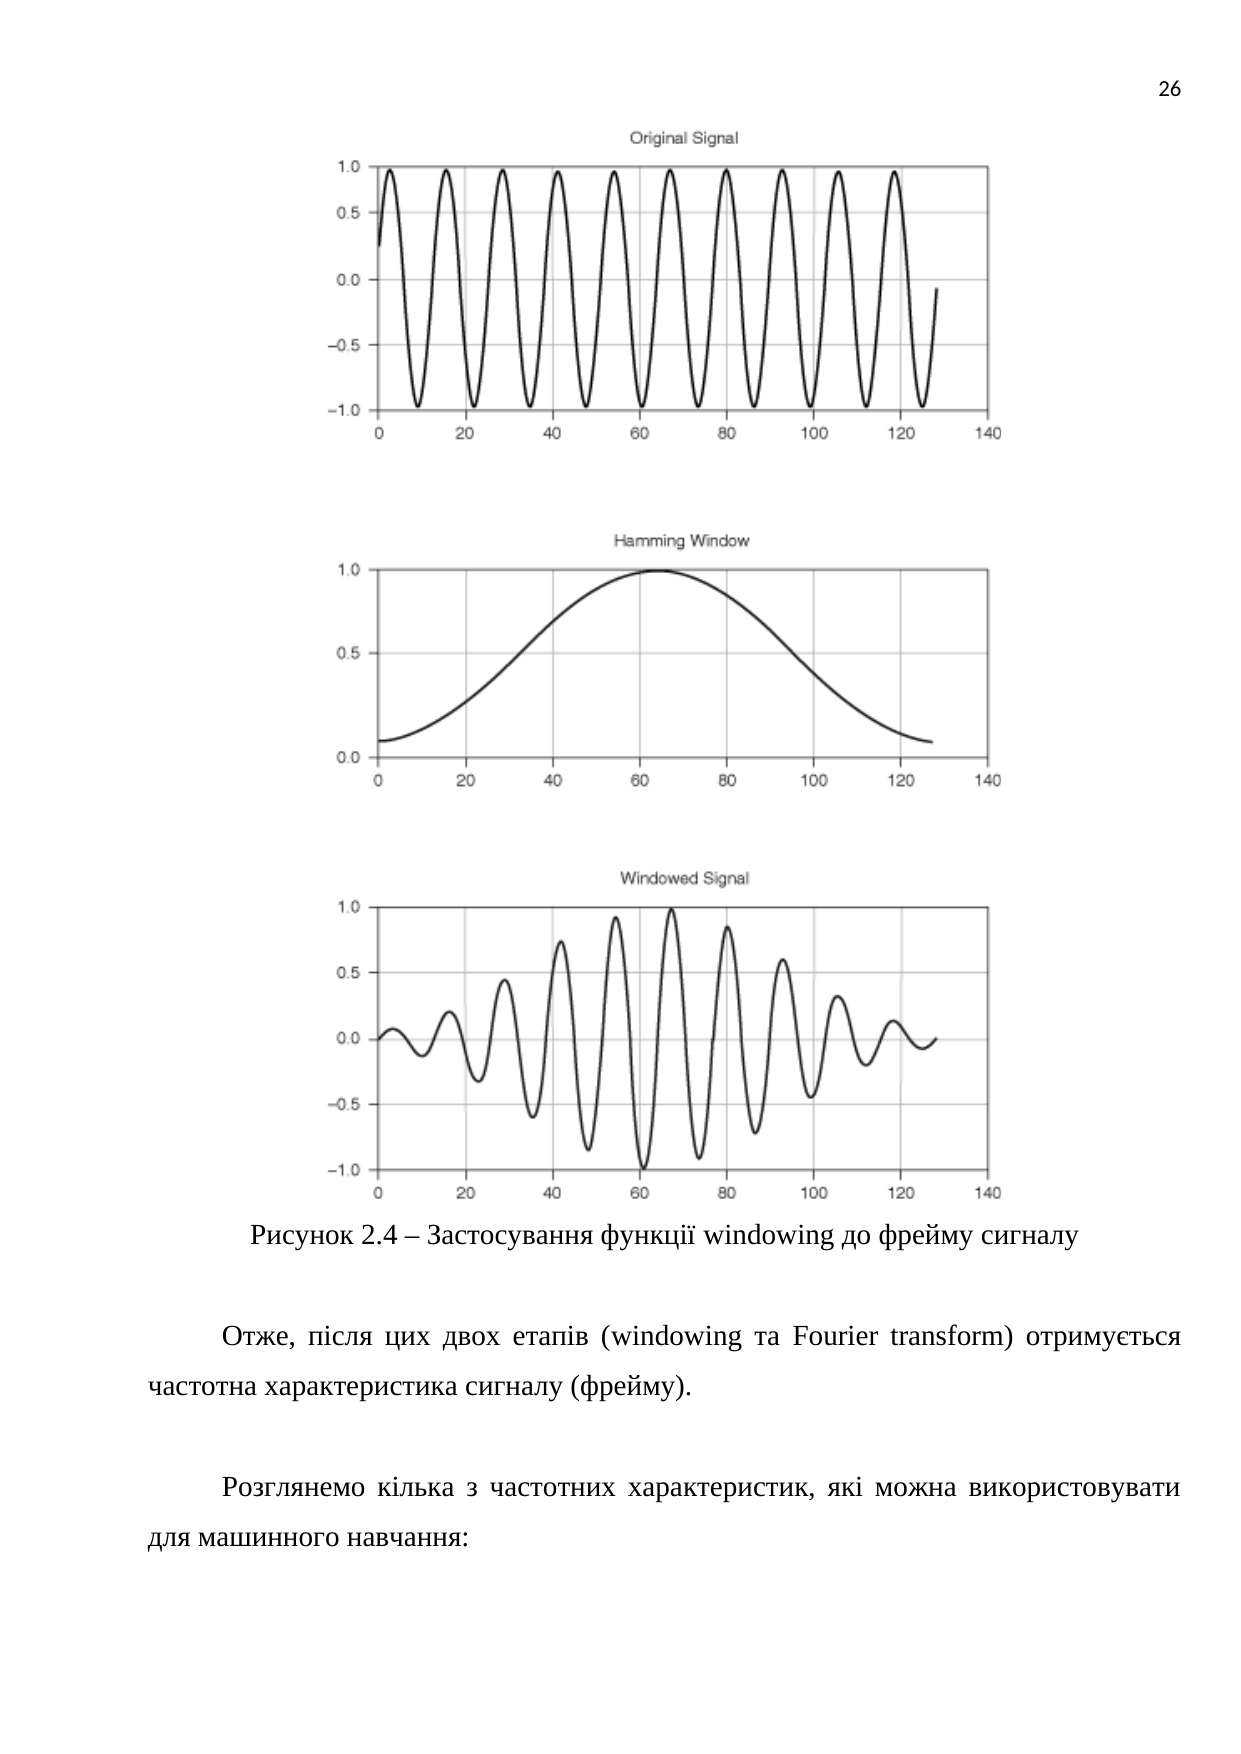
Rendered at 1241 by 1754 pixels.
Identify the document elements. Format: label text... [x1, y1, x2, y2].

text Отже, після цих двох етапів (windowing та Fourier transform) отримується частотна характеристика сигналу (фрейму). [148, 1318, 1181, 1402]
text Рисунок 2.4 – Застосування функції windowing до фрейму сигналу [148, 1217, 1181, 1251]
text Розглянемо кілька з частотних характеристик, які можна використовувати для машинного навчання: [148, 1469, 1181, 1553]
picture [327, 130, 1002, 1204]
